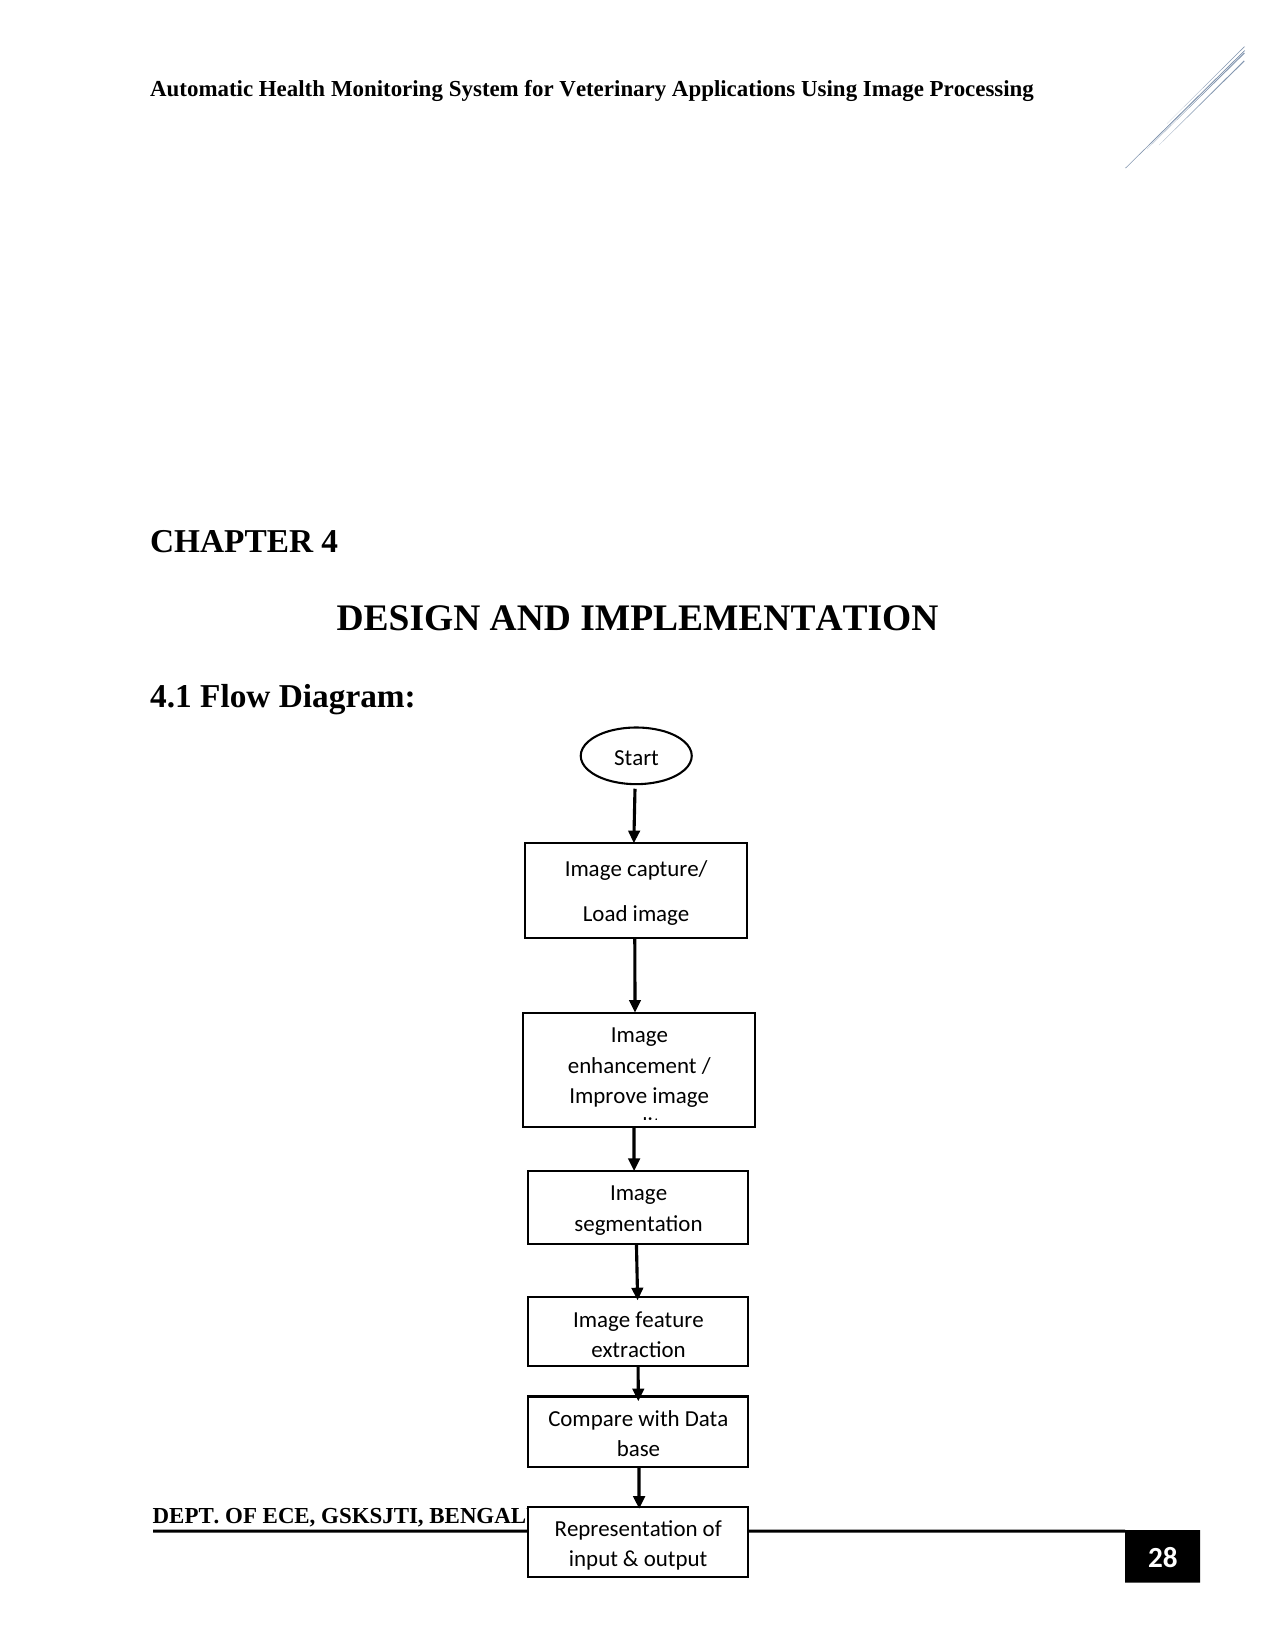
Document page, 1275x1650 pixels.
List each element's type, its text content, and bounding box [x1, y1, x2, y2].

text CHAPTER 4 [150, 521, 1125, 559]
text 4.1 Flow Diagram: [150, 676, 1125, 715]
text DESIGN AND IMPLEMENTATION [150, 595, 1125, 638]
